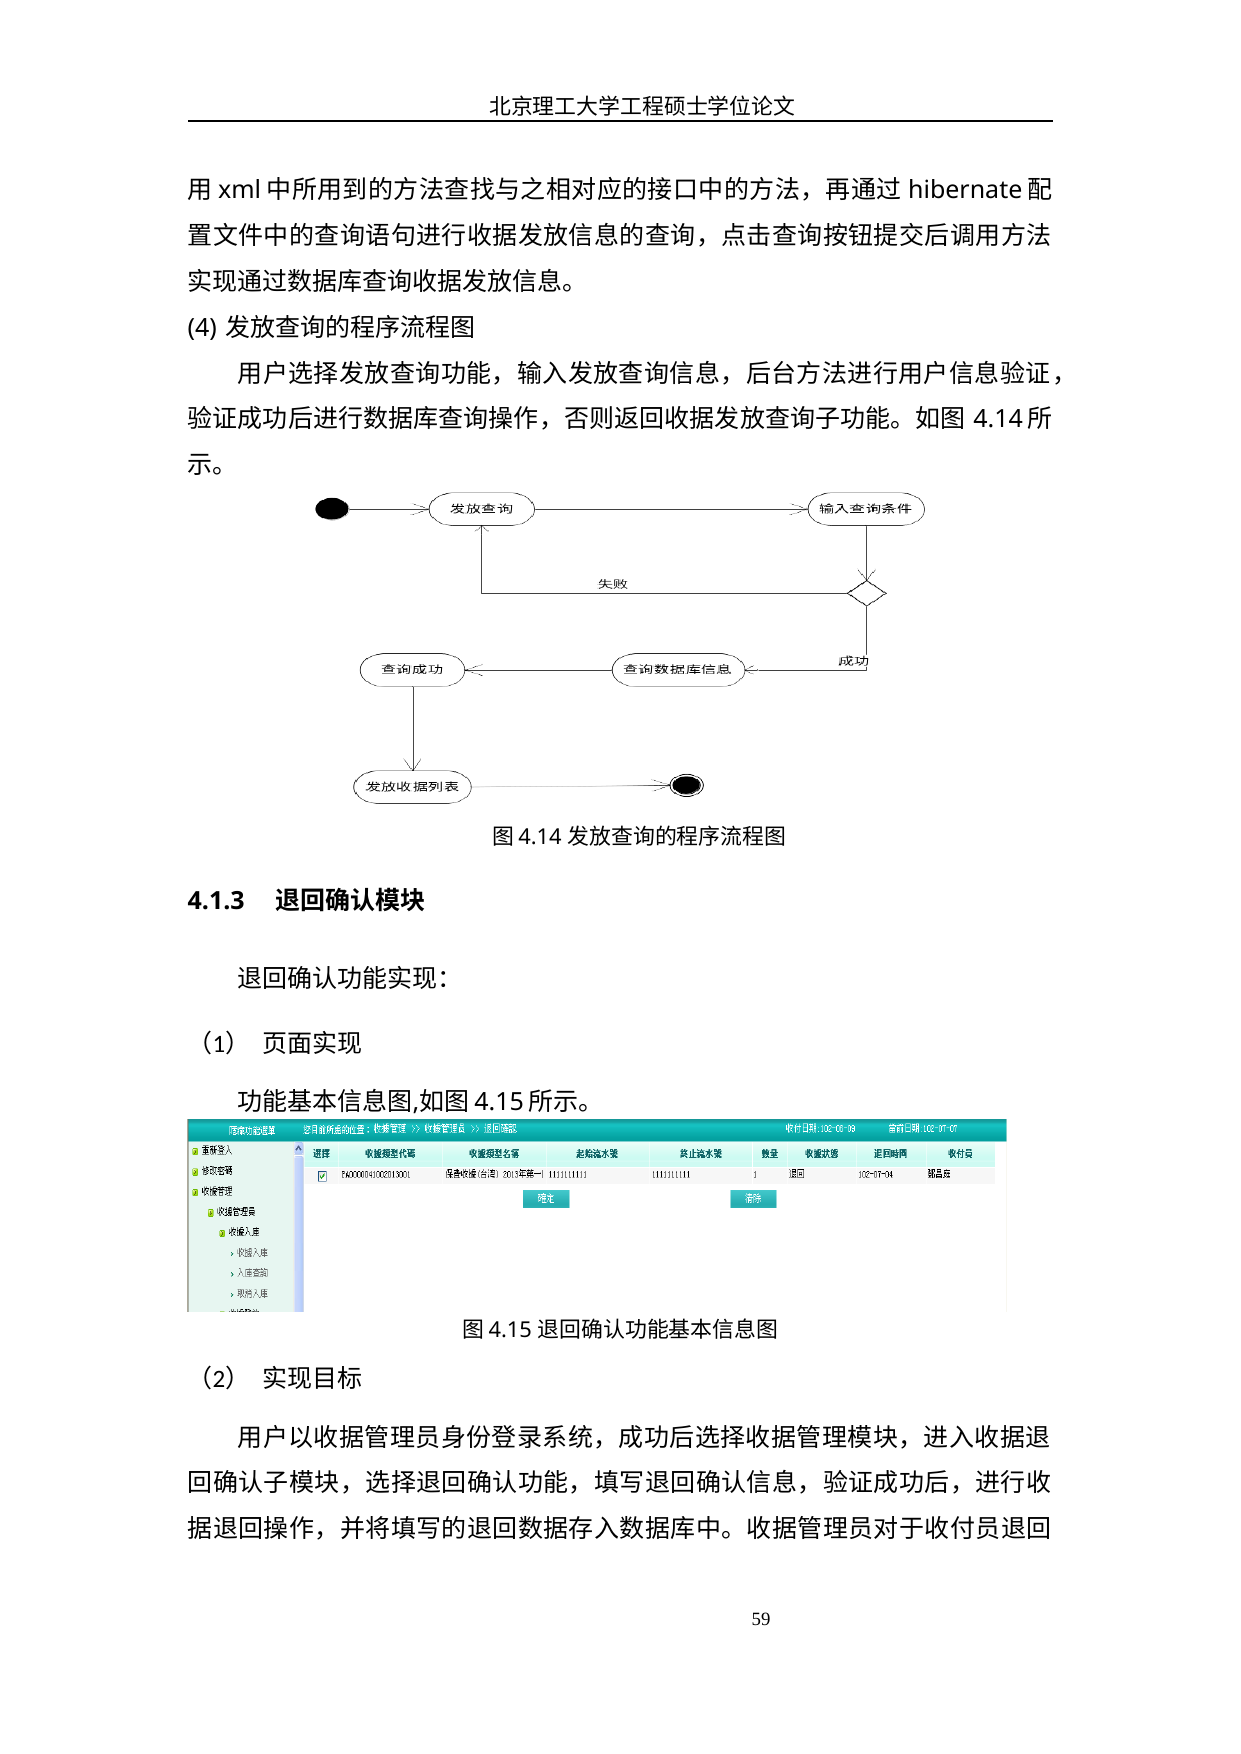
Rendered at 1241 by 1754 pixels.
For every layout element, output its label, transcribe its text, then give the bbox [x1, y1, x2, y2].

text 功能基本信息图,如图4.15所示。 [187, 1074, 1053, 1119]
list 发放查询的程序流程图 [187, 299, 1053, 345]
subtitle 退回确认模块 [187, 866, 1053, 931]
text 图4.15 退回确认功能基本信息图 [187, 1312, 1053, 1344]
picture [187, 1119, 1007, 1312]
text 图4.14 发放查询的程序流程图 [225, 808, 1053, 854]
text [187, 162, 1053, 299]
list 实现目标 [187, 1344, 1053, 1409]
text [187, 1409, 1053, 1547]
list 页面实现 [187, 1009, 1053, 1074]
text 退回确认功能实现： [187, 944, 1053, 1009]
text 用户选择发放查询功能，输入发放查询信息，后台方法进行用户信息验证，验证成功后进行数据库查询操作，否则返回收据发放查询子功能。如图4.14所示。 [187, 345, 1053, 483]
